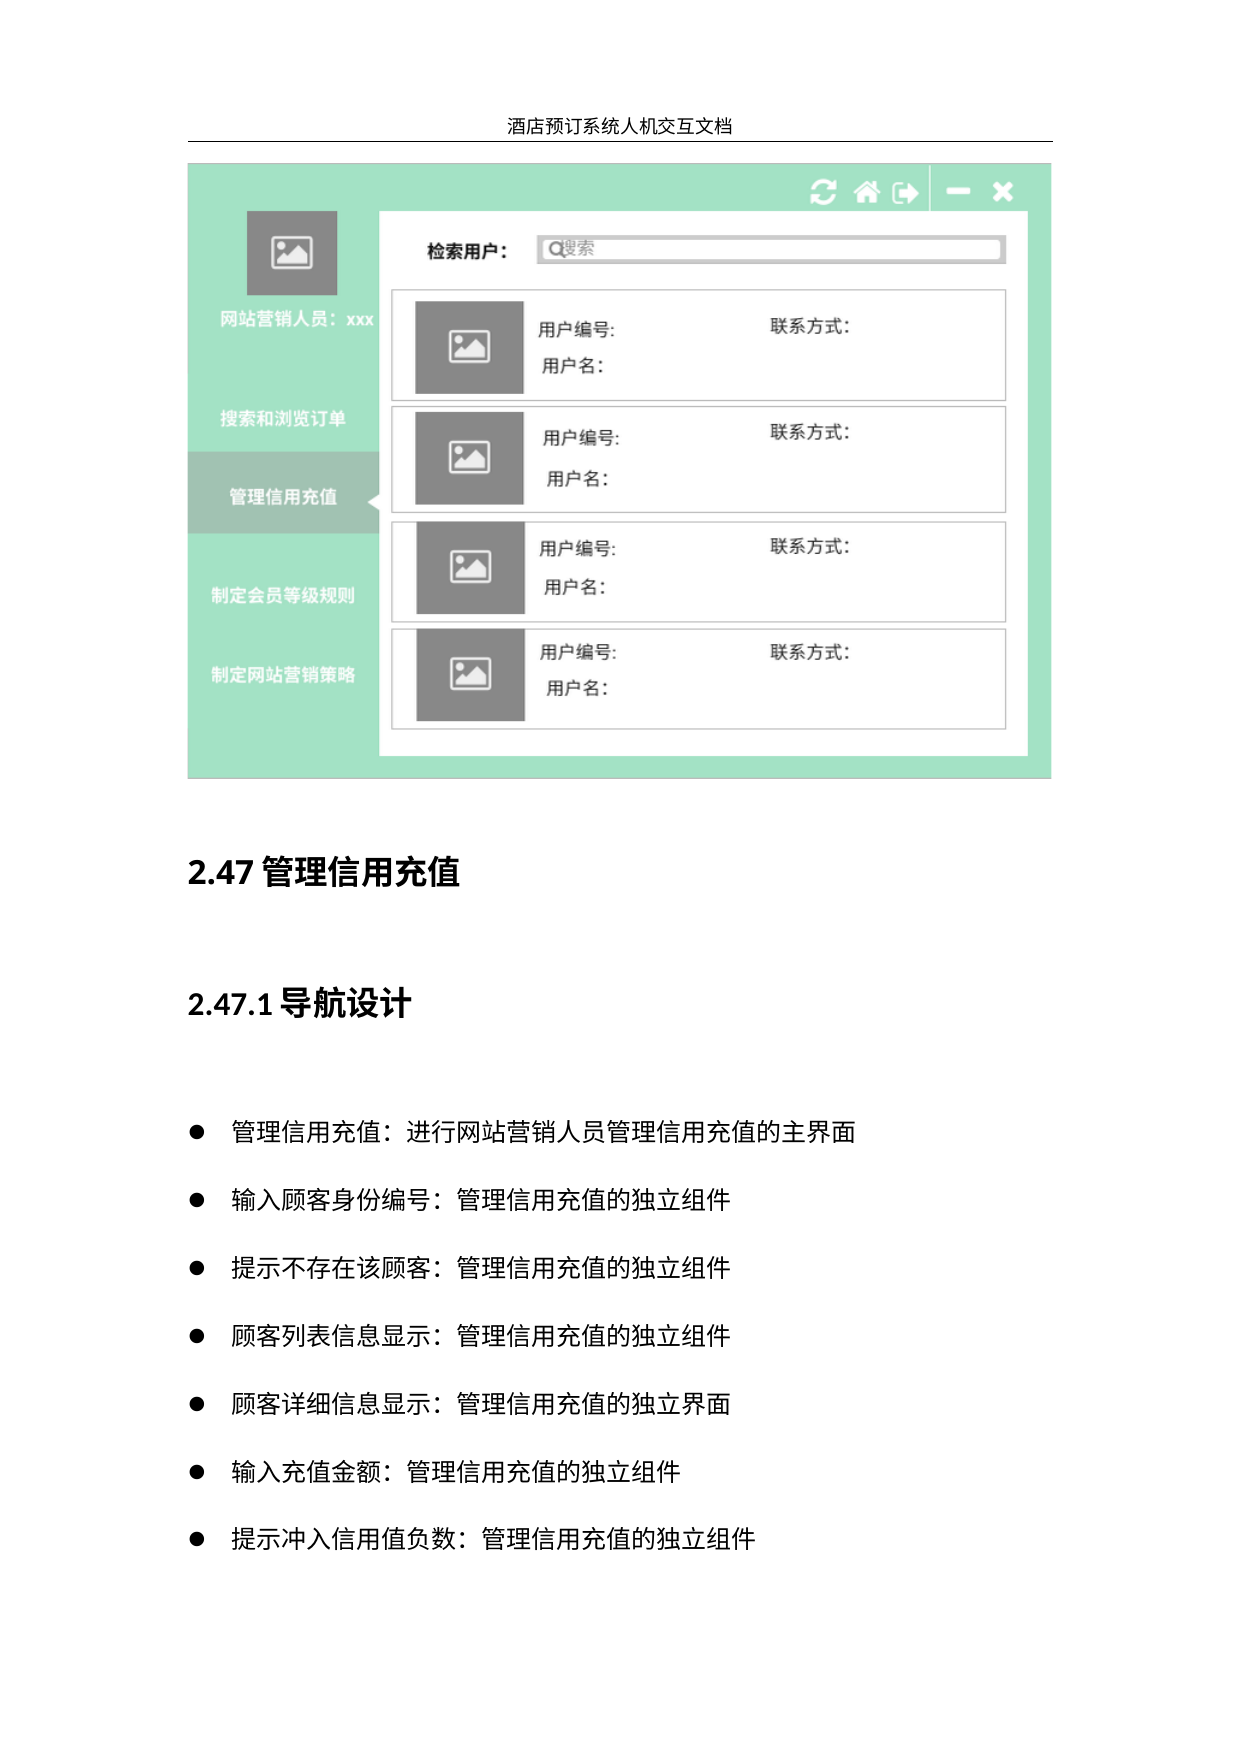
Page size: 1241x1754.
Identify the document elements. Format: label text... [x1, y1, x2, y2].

list 管理信用充值：进行网站营销人员管理信用充值的主界面 [187, 1097, 1053, 1164]
list 顾客列表信息显示：管理信用充值的独立组件 [187, 1300, 1053, 1368]
list 提示冲入信用值负数：管理信用充值的独立组件 [187, 1504, 1053, 1572]
list 提示不存在该顾客：管理信用充值的独立组件 [187, 1232, 1053, 1300]
subtitle 2.47管理信用充值 [187, 836, 1053, 904]
list 输入顾客身份编号：管理信用充值的独立组件 [187, 1164, 1053, 1232]
list 顾客详细信息显示：管理信用充值的独立界面 [187, 1368, 1053, 1436]
picture [187, 163, 1052, 779]
list 输入充值金额：管理信用充值的独立组件 [187, 1436, 1053, 1504]
subtitle 2.47.1导航设计 [187, 966, 1053, 1034]
